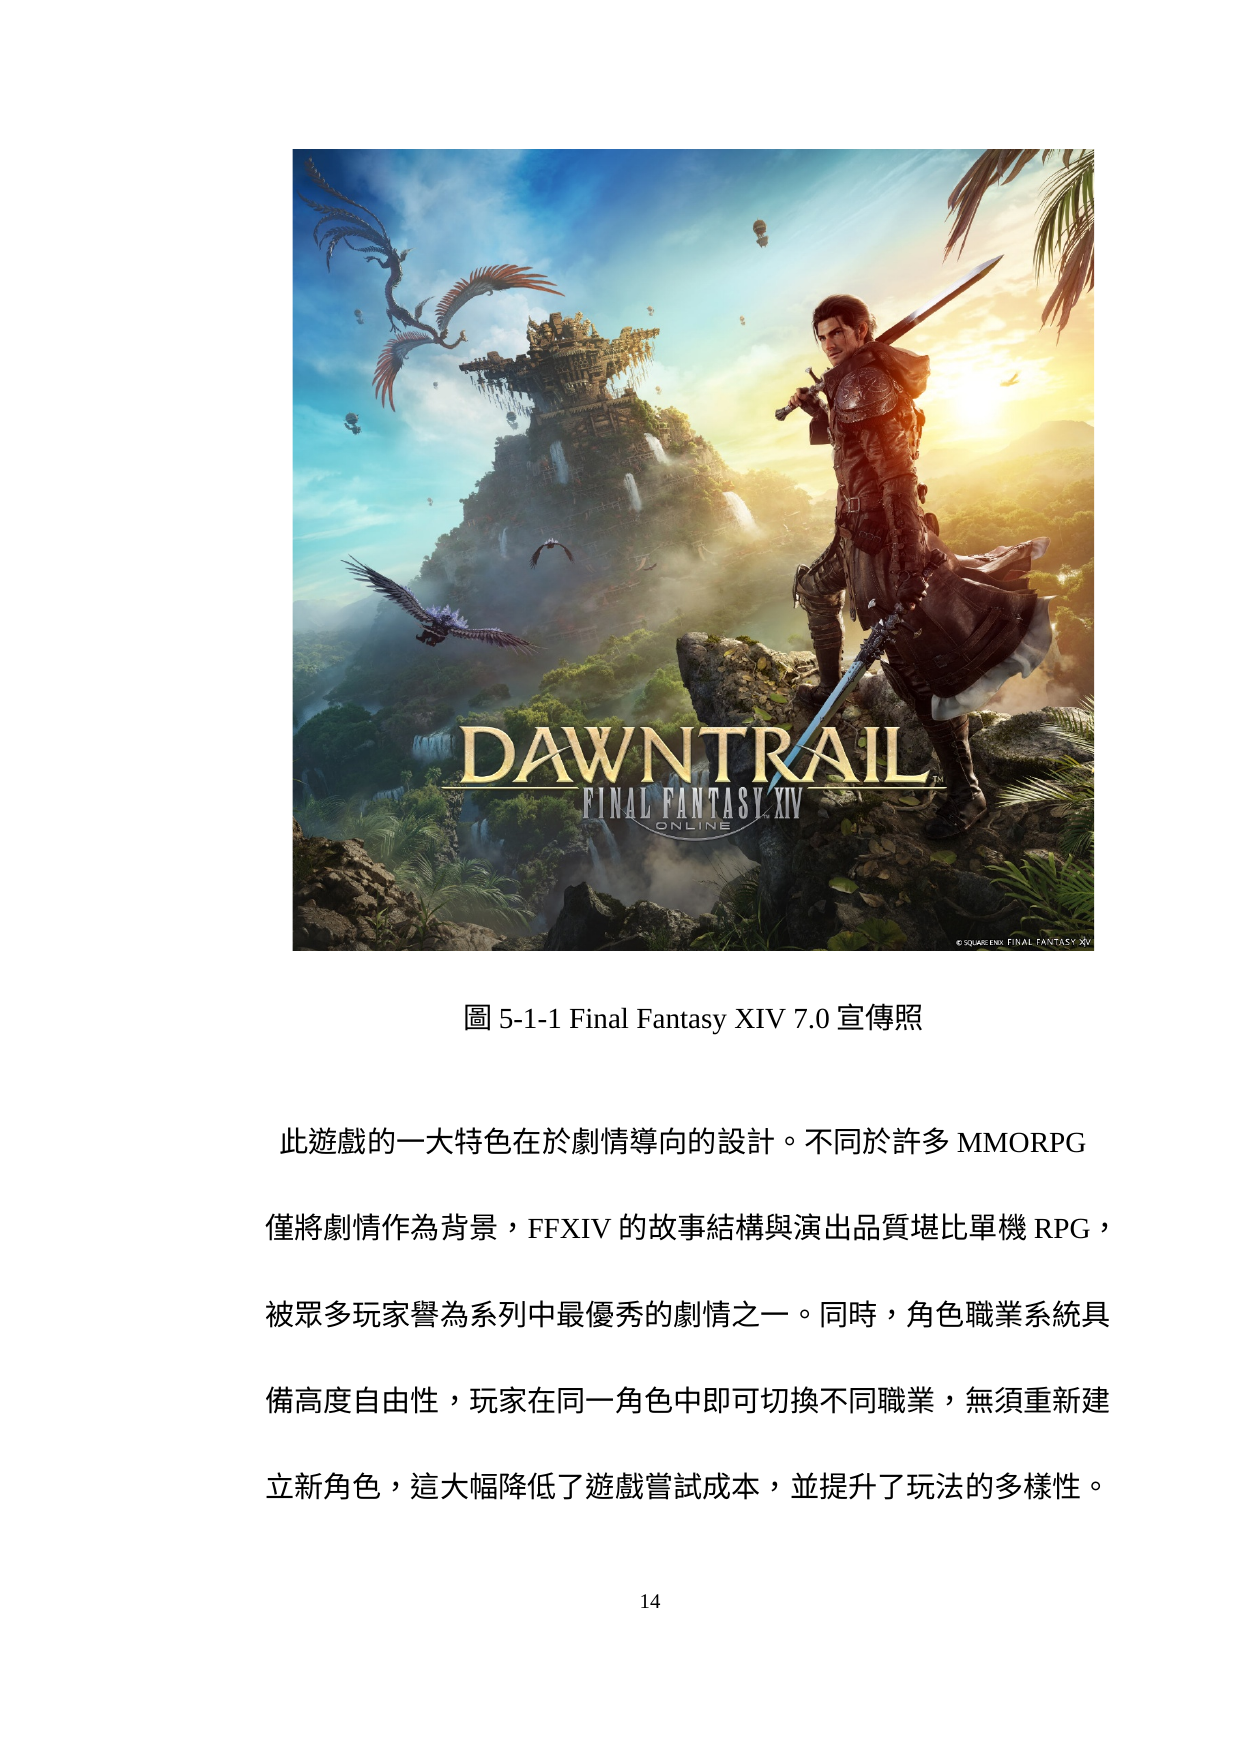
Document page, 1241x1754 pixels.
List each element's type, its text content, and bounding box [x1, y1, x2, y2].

picture [292, 149, 1095, 951]
list 圖5-1-1 Final Fantasy XIV 7.0宣傳照 [265, 978, 1122, 1053]
list 此遊戲的一大特色在於劇情導向的設計。不同於許多 MMORPG 僅將劇情作為背景，FFXIV 的故事結構與演出品質堪比單機 RPG，被眾多玩家譽為系列中最優秀的劇情之一。同時，角色職業系統具備高度自由性，玩家在同一角色中即可切換不同職業，無須重新建立新角色，這大幅降低了遊戲嘗試成本，並提升了玩法的多樣性。 [265, 1102, 1122, 1522]
